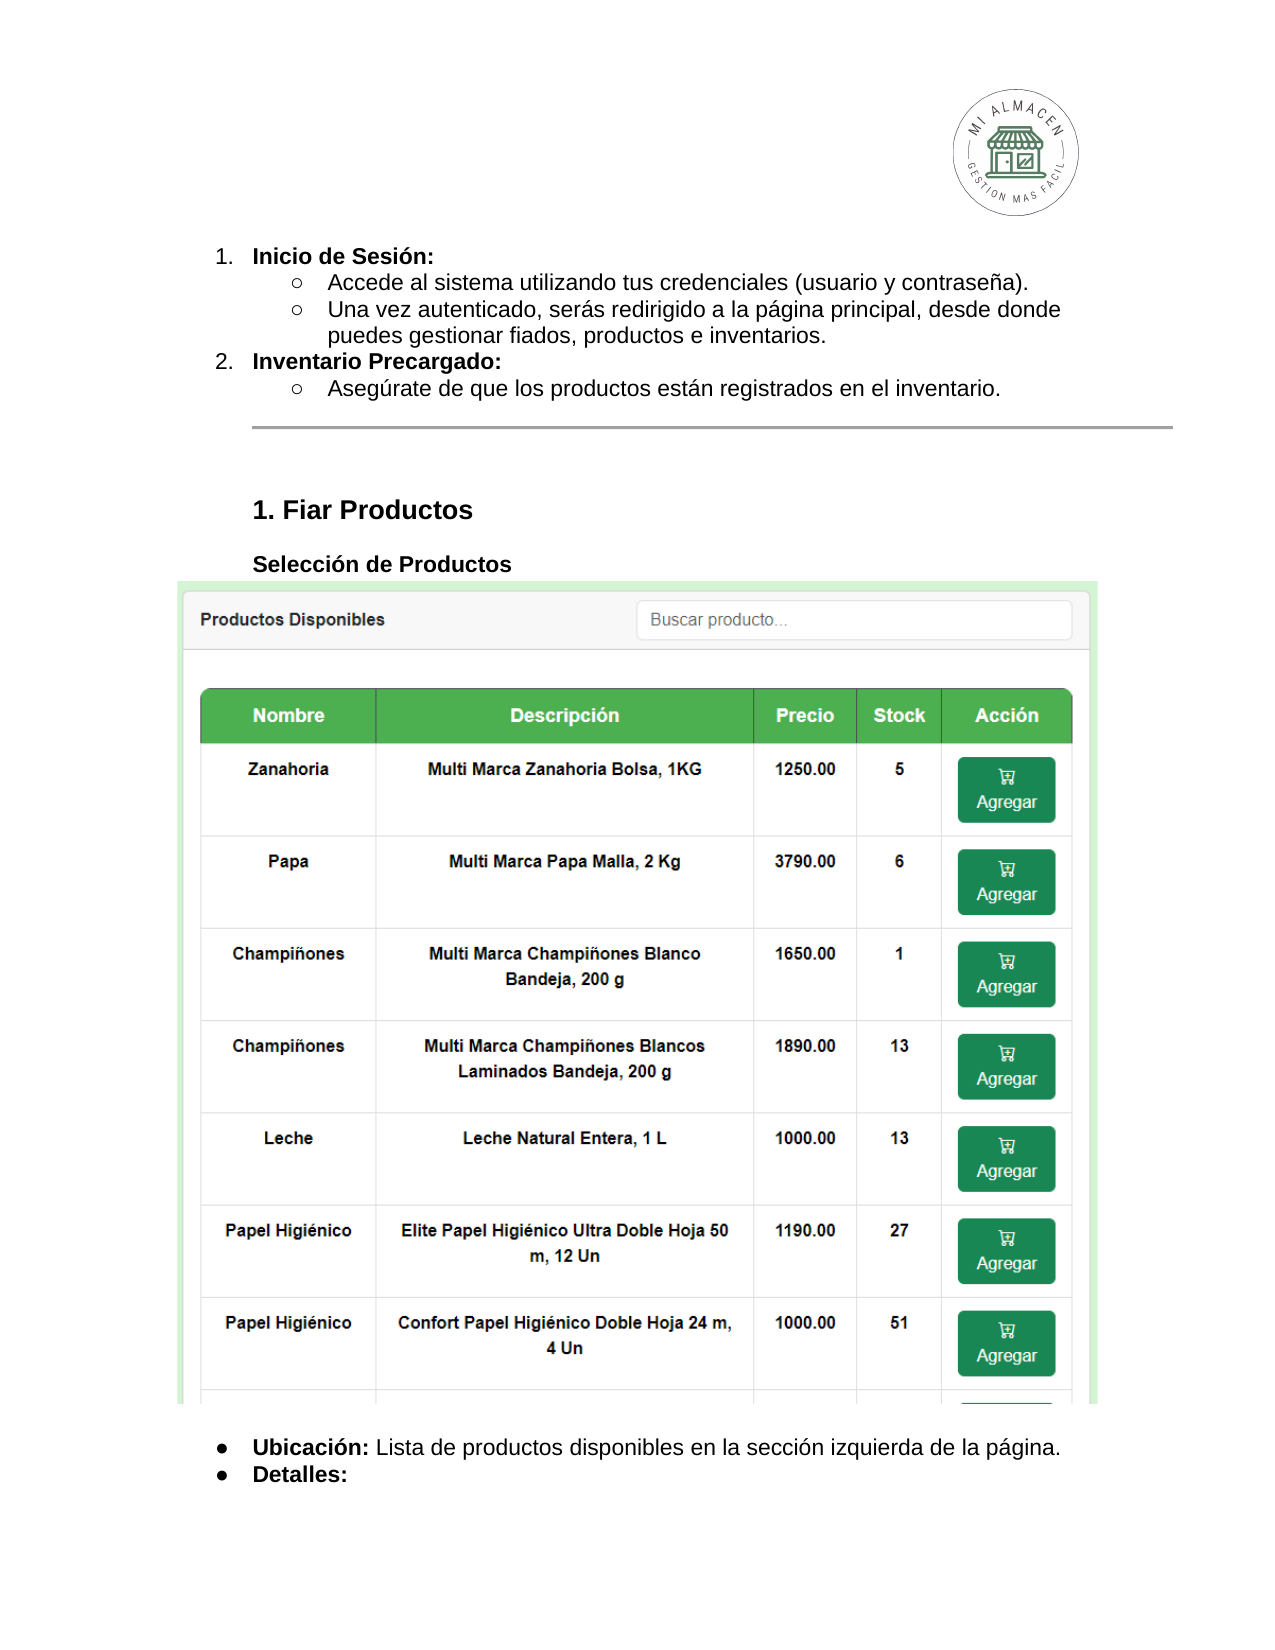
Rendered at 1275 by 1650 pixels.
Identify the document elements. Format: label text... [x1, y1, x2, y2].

list Una vez autenticado, serás redirigido a la página principal, desde donde puedes gestionar fiados, productos e inventarios. [290, 296, 1098, 348]
subtitle 1. Fiar Productos [252, 494, 1098, 526]
picture [937, 73, 1098, 235]
list Detalles: [215, 1461, 1098, 1487]
list Asegúrate de que los productos están registrados en el inventario. [290, 375, 1098, 401]
picture [177, 581, 1098, 1404]
list Inicio de Sesión: [215, 243, 1098, 269]
list Ubicación: Lista de productos disponibles en la sección izquierda de la página. [215, 1434, 1098, 1461]
list Inventario Precargado: [215, 348, 1098, 375]
list Accede al sistema utilizando tus credenciales (usuario y contraseña). [290, 269, 1098, 296]
subtitle Selección de Productos [252, 551, 1098, 577]
